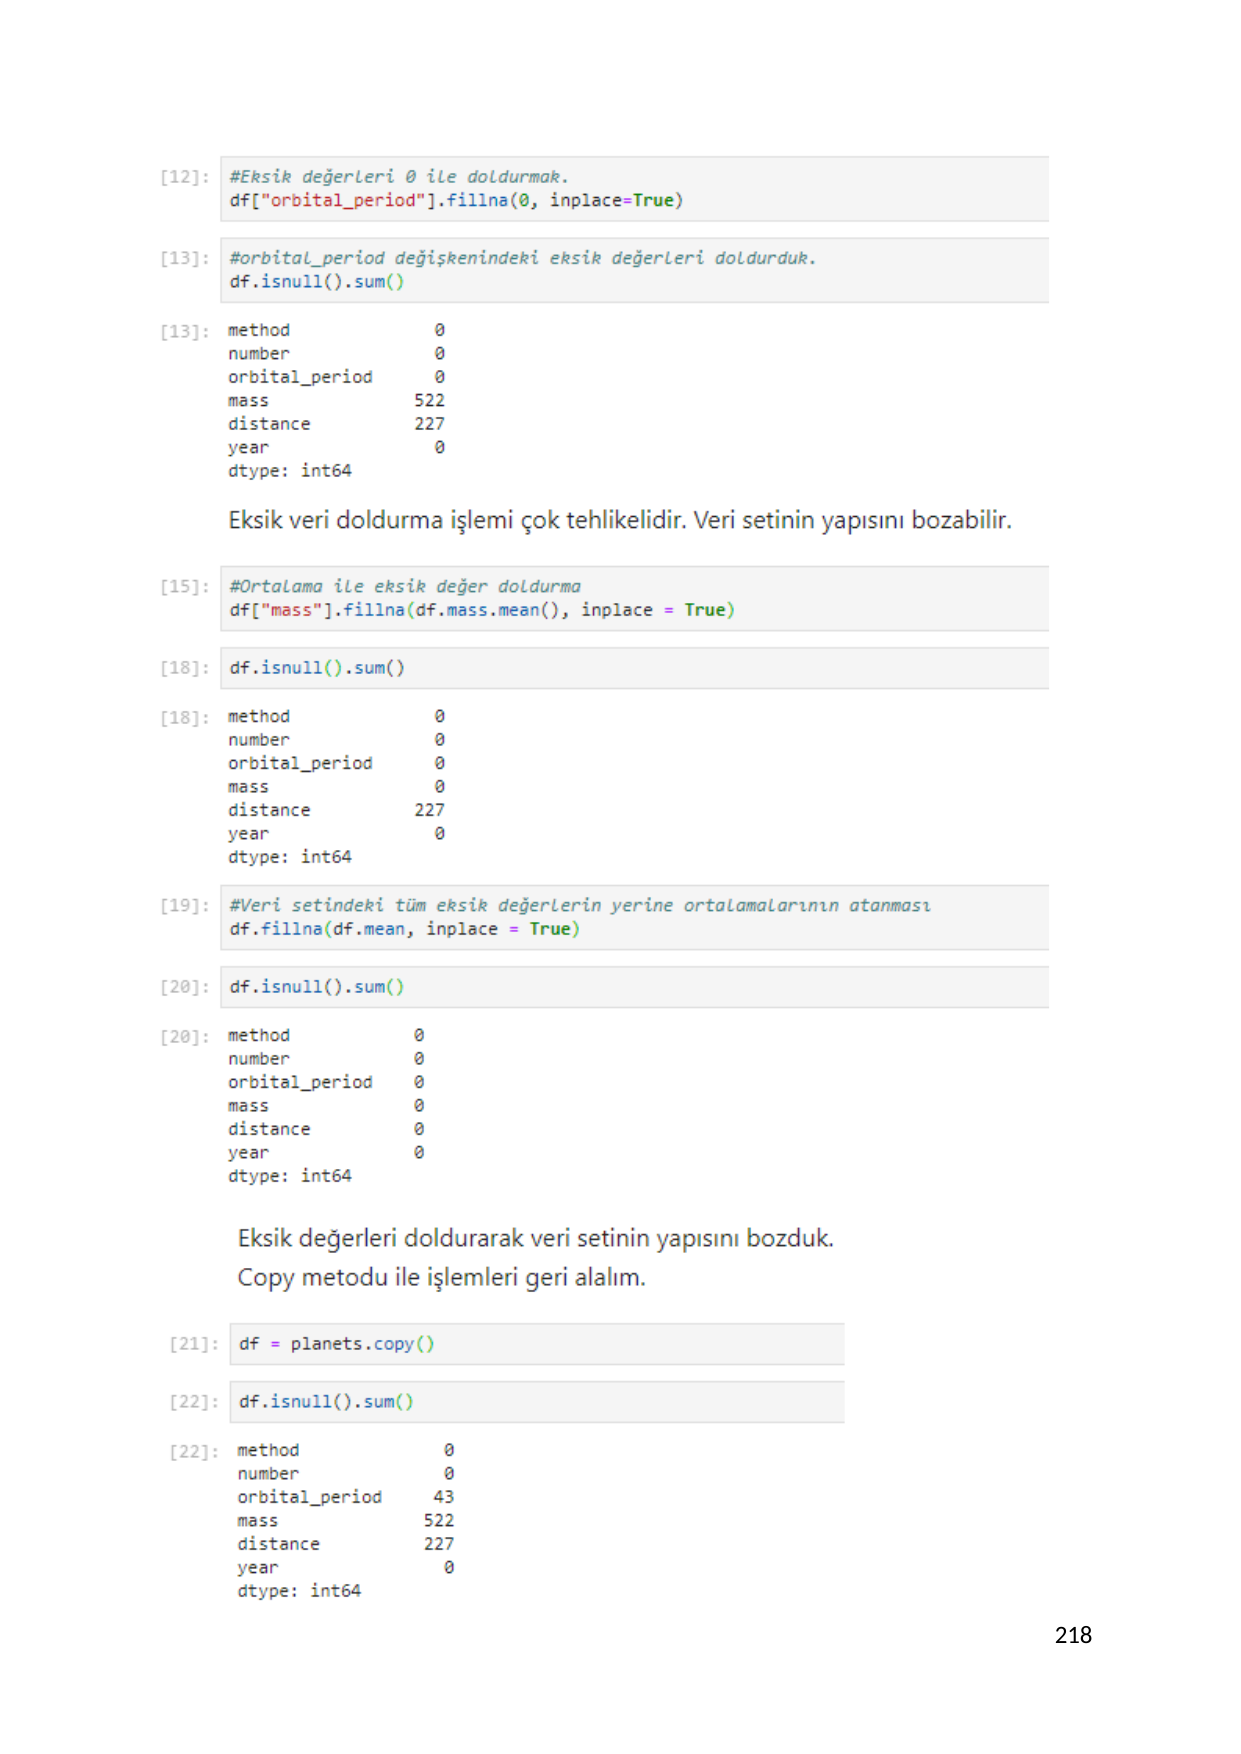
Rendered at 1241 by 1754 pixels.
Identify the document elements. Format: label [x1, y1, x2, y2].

picture [147, 147, 1050, 1204]
picture [147, 1206, 845, 1608]
